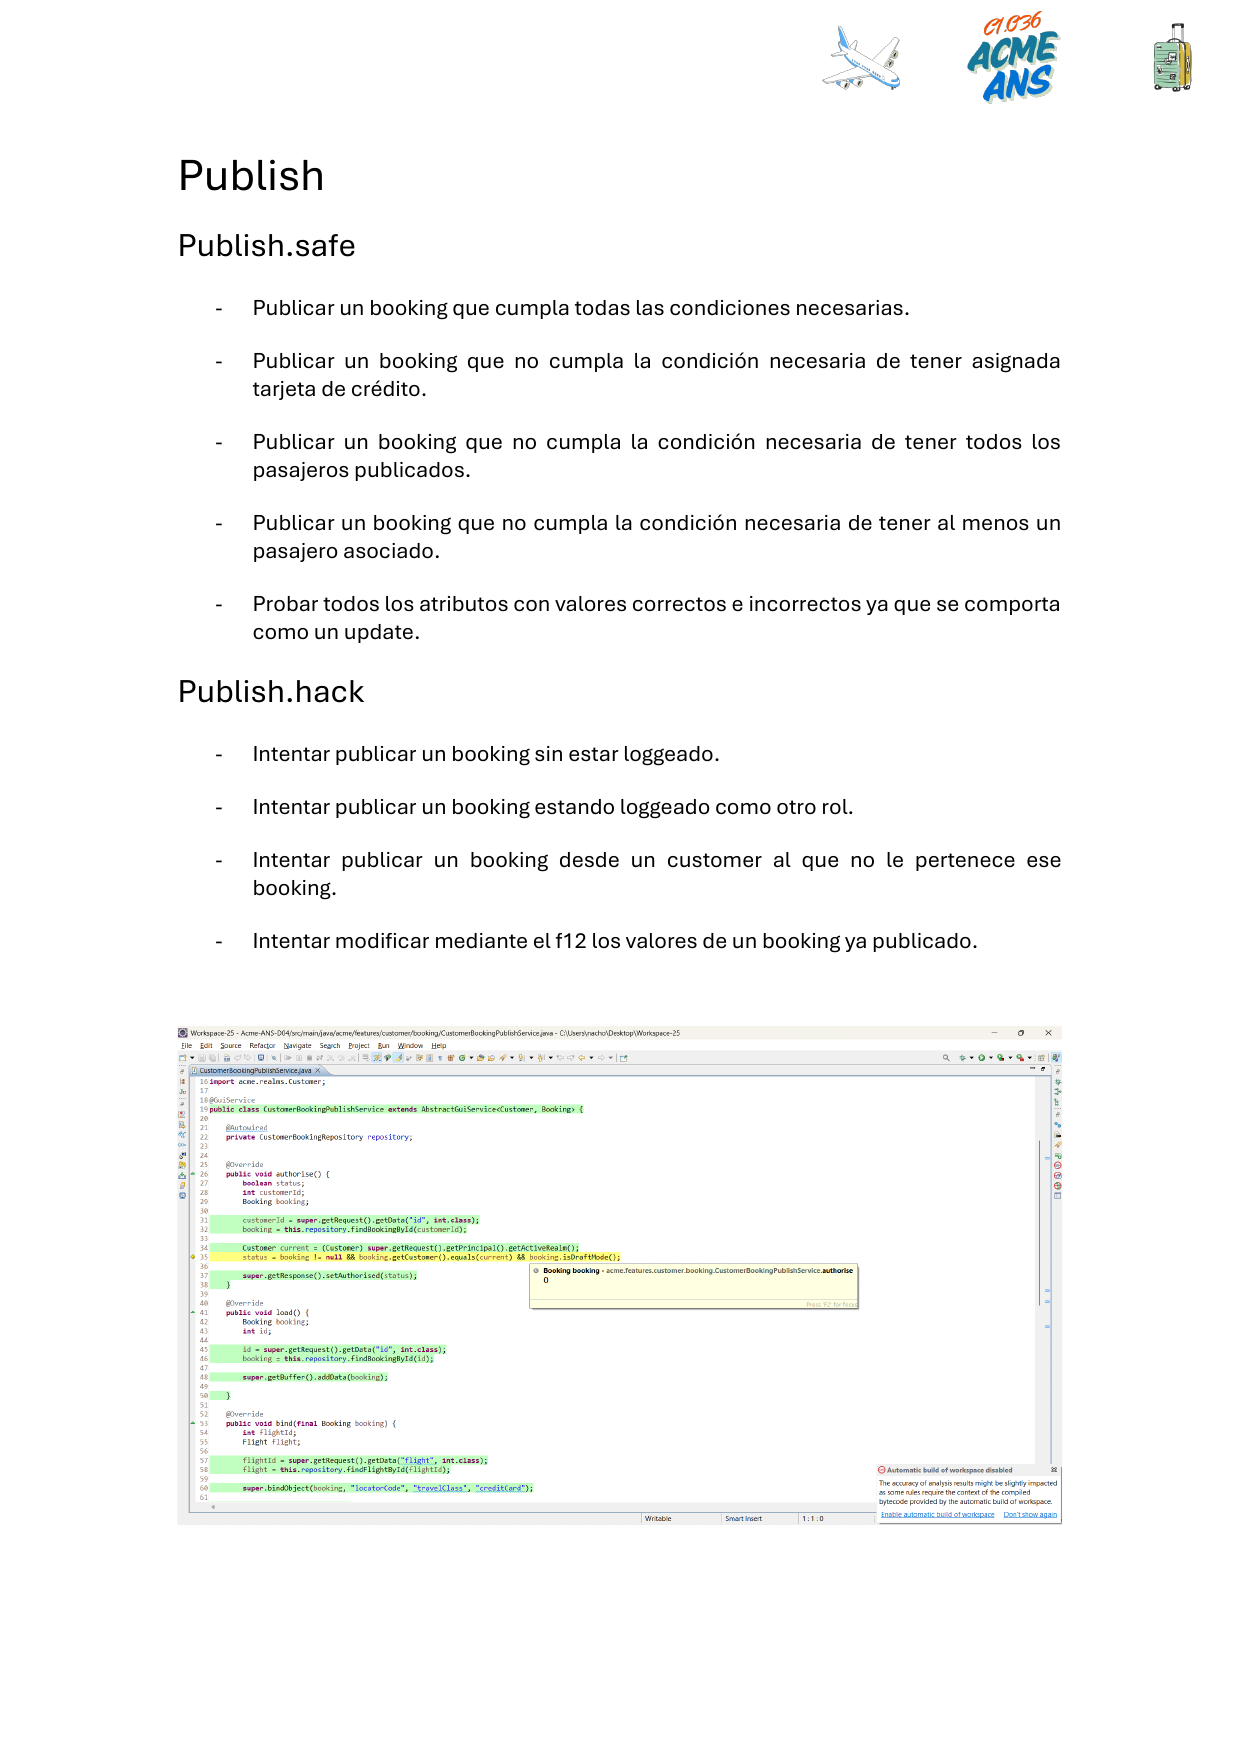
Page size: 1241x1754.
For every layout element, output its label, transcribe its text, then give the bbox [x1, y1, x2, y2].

picture [177, 1026, 1063, 1525]
picture [798, 7, 1237, 108]
list Publicar un booking que no cumpla la condición necesaria de tener todos los pasajeros publicados. [215, 428, 1063, 484]
list Probar todos los atributos con valores correctos e incorrectos ya que se comporta como un update. [215, 590, 1063, 646]
list Intentar modificar mediante el f12 los valores de un booking ya publicado. [215, 927, 1063, 955]
list Intentar publicar un booking estando loggeado como otro rol. [215, 793, 1063, 821]
list Publicar un booking que no cumpla la condición necesaria de tener asignada tarjeta de crédito. [215, 347, 1063, 403]
text Publish [177, 148, 1063, 203]
text Publish.hack [177, 671, 1063, 711]
text Publish.safe [177, 224, 1063, 265]
list Publicar un booking que cumpla todas las condiciones necesarias. [215, 293, 1063, 322]
list Publicar un booking que no cumpla la condición necesaria de tener al menos un pasajero asociado. [215, 509, 1063, 565]
list Intentar publicar un booking desde un customer al que no le pertenece ese booking. [215, 846, 1063, 902]
list Intentar publicar un booking sin estar loggeado. [215, 740, 1063, 768]
